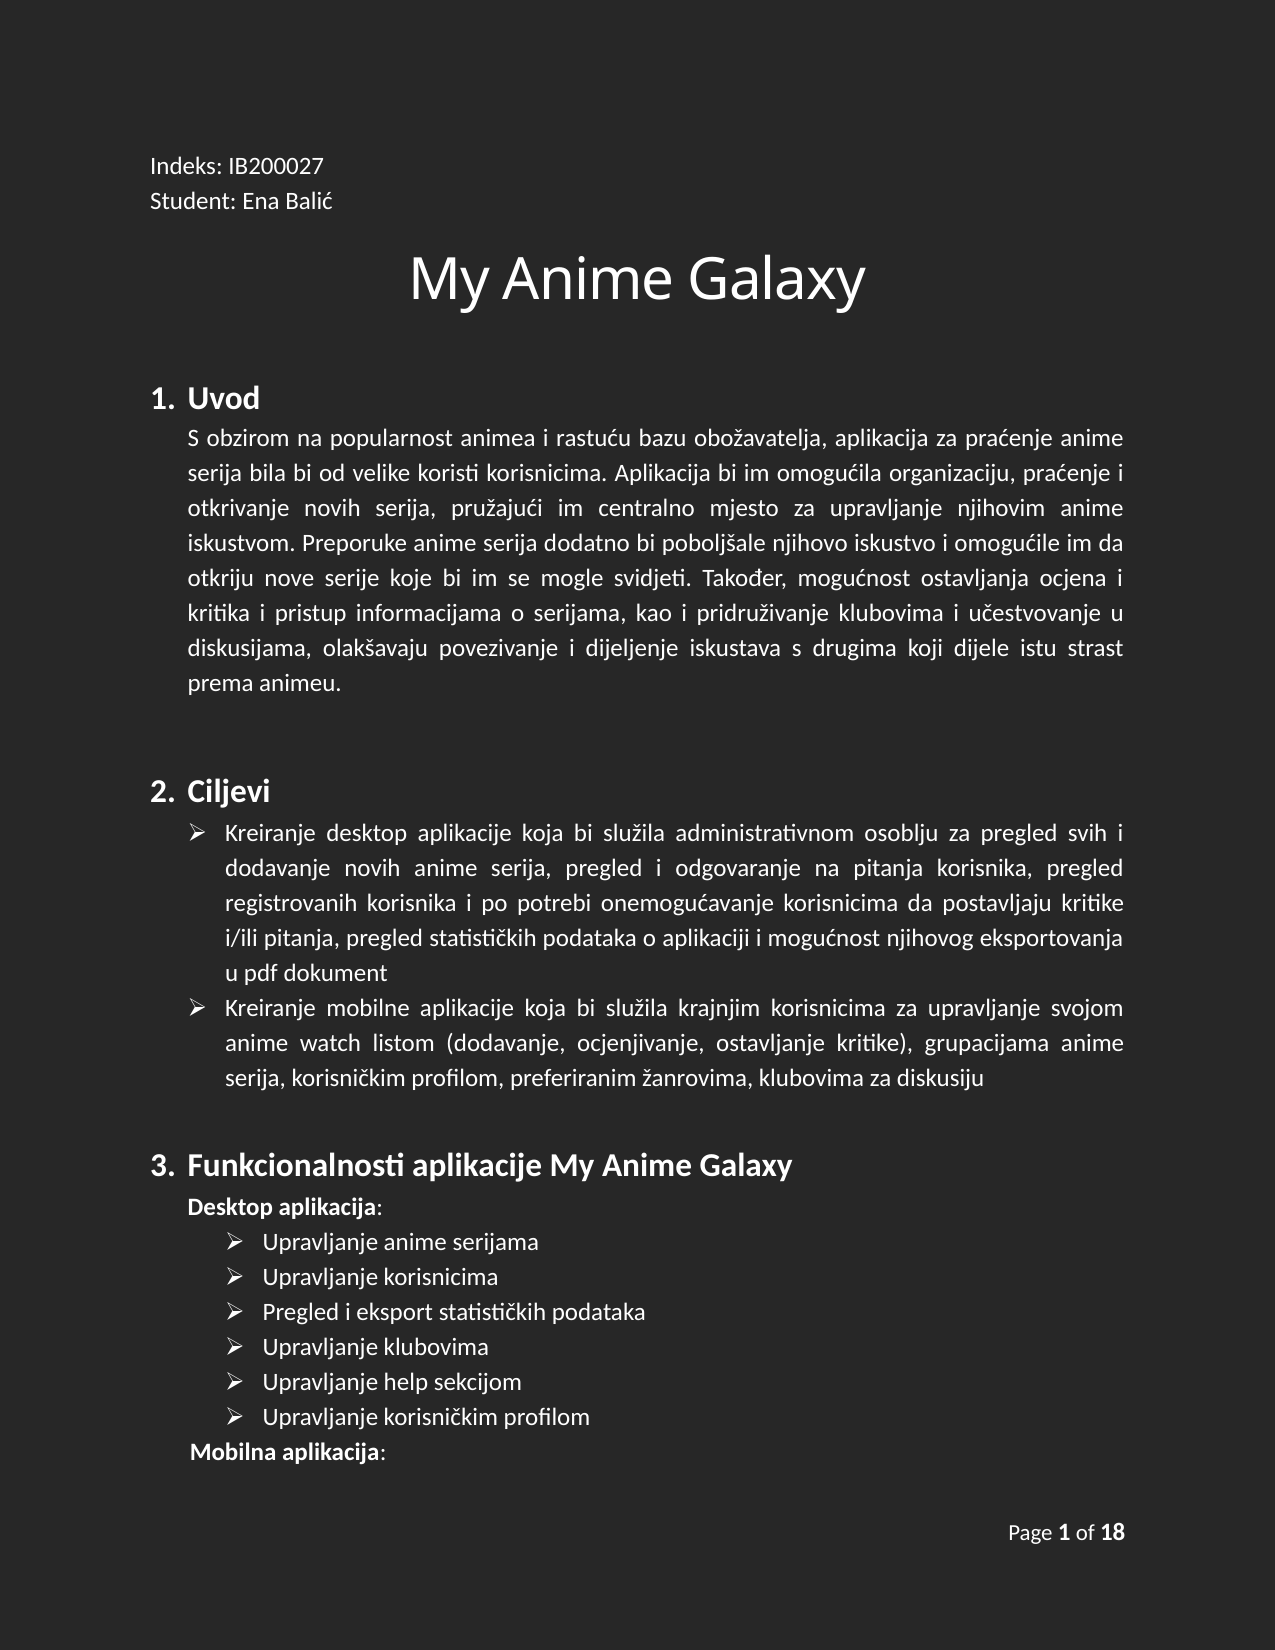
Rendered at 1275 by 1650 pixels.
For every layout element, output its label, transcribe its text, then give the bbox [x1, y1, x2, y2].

list Funkcionalnosti aplikacije My Anime Galaxy [150, 1144, 1125, 1185]
list Ciljevi [150, 770, 1125, 811]
list Upravljanje klubovima [225, 1331, 1125, 1361]
list Upravljanje korisničkim profilom [225, 1401, 1125, 1431]
list Kreiranje desktop aplikacije koja bi služila administrativnom osoblju za pregled svih i dodavanje novih anime serija, pregled i odgovaranje na pitanja korisnika, pregled registrovanih korisnika i po potrebi onemogućavanje korisnicima da postavljaju kritike i/ili pitanja, pregled statističkih podataka o aplikaciji i mogućnost njihovog eksportovanja u pdf dokument [187, 817, 1125, 988]
list Desktop aplikacija: [187, 1191, 1125, 1221]
list Upravljanje anime serijama [225, 1226, 1125, 1256]
text Indeks: IB200027 Student: Ena Balić [150, 150, 1125, 216]
list Upravljanje help sekcijom [225, 1366, 1125, 1396]
list Kreiranje mobilne aplikacije koja bi služila krajnjim korisnicima za upravljanje svojom anime watch listom (dodavanje, ocjenjivanje, ostavljanje kritike), grupacijama anime serija, korisničkim profilom, preferiranim žanrovima, klubovima za diskusiju [187, 992, 1125, 1093]
list Upravljanje korisnicima [225, 1261, 1125, 1291]
list Pregled i eksport statističkih podataka [225, 1296, 1125, 1326]
title My Anime Galaxy [150, 237, 1125, 316]
list Uvod S obzirom na popularnost animea i rastuću bazu obožavatelja, aplikacija za praćenje anime serija bila bi od velike koristi korisnicima. Aplikacija bi im omogućila organizaciju, praćenje i otkrivanje novih serija, pružajući im centralno mjesto za upravljanje njihovim anime iskustvom. Preporuke anime serija dodatno bi poboljšale njihovo iskustvo i omogućile im da otkriju nove serije koje bi im se mogle svidjeti. Također, mogućnost ostavljanja ocjena i kritika i pristup informacijama o serijama, kao i pridruživanje klubovima i učestvovanje u diskusijama, olakšavaju povezivanje i dijeljenje iskustava s drugima koji dijele istu strast prema animeu. [150, 377, 1125, 698]
list Mobilna aplikacija: [150, 1436, 1125, 1466]
